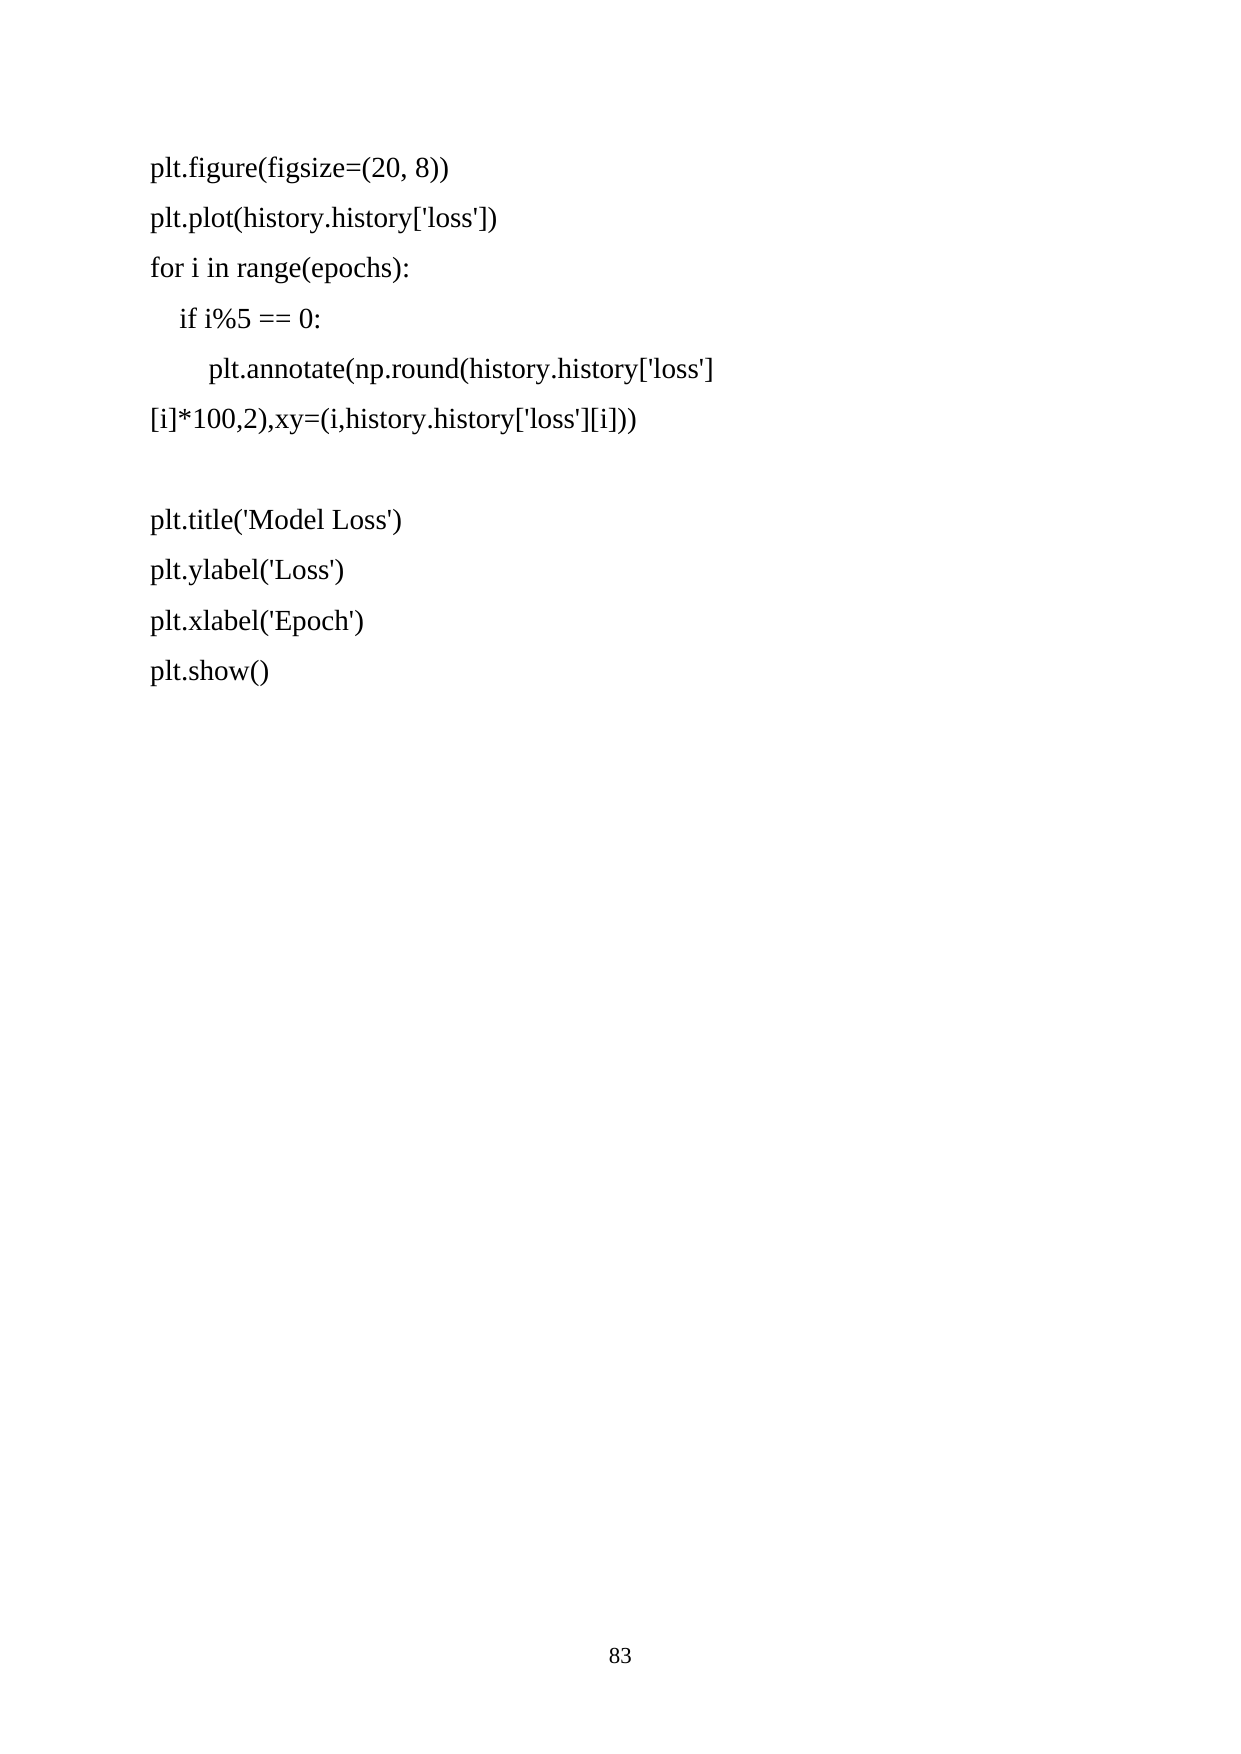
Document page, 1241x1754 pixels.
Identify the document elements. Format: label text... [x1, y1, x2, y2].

text plt.title('Model Loss') [150, 502, 1090, 536]
text plt.show() [150, 653, 1090, 687]
text plt.xlabel('Epoch') [150, 603, 1090, 636]
text if i%5 == 0: [150, 301, 1090, 334]
text plt.figure(figsize=(20, 8)) [150, 150, 1090, 183]
text plt.annotate(np.round(history.history['loss'][i]*100,2),xy=(i,history.history['loss'][i])) [150, 351, 1090, 435]
text plt.ylabel('Loss') [150, 552, 1090, 586]
text for i in range(epochs): [150, 251, 1090, 284]
text plt.plot(history.history['loss']) [150, 200, 1090, 234]
